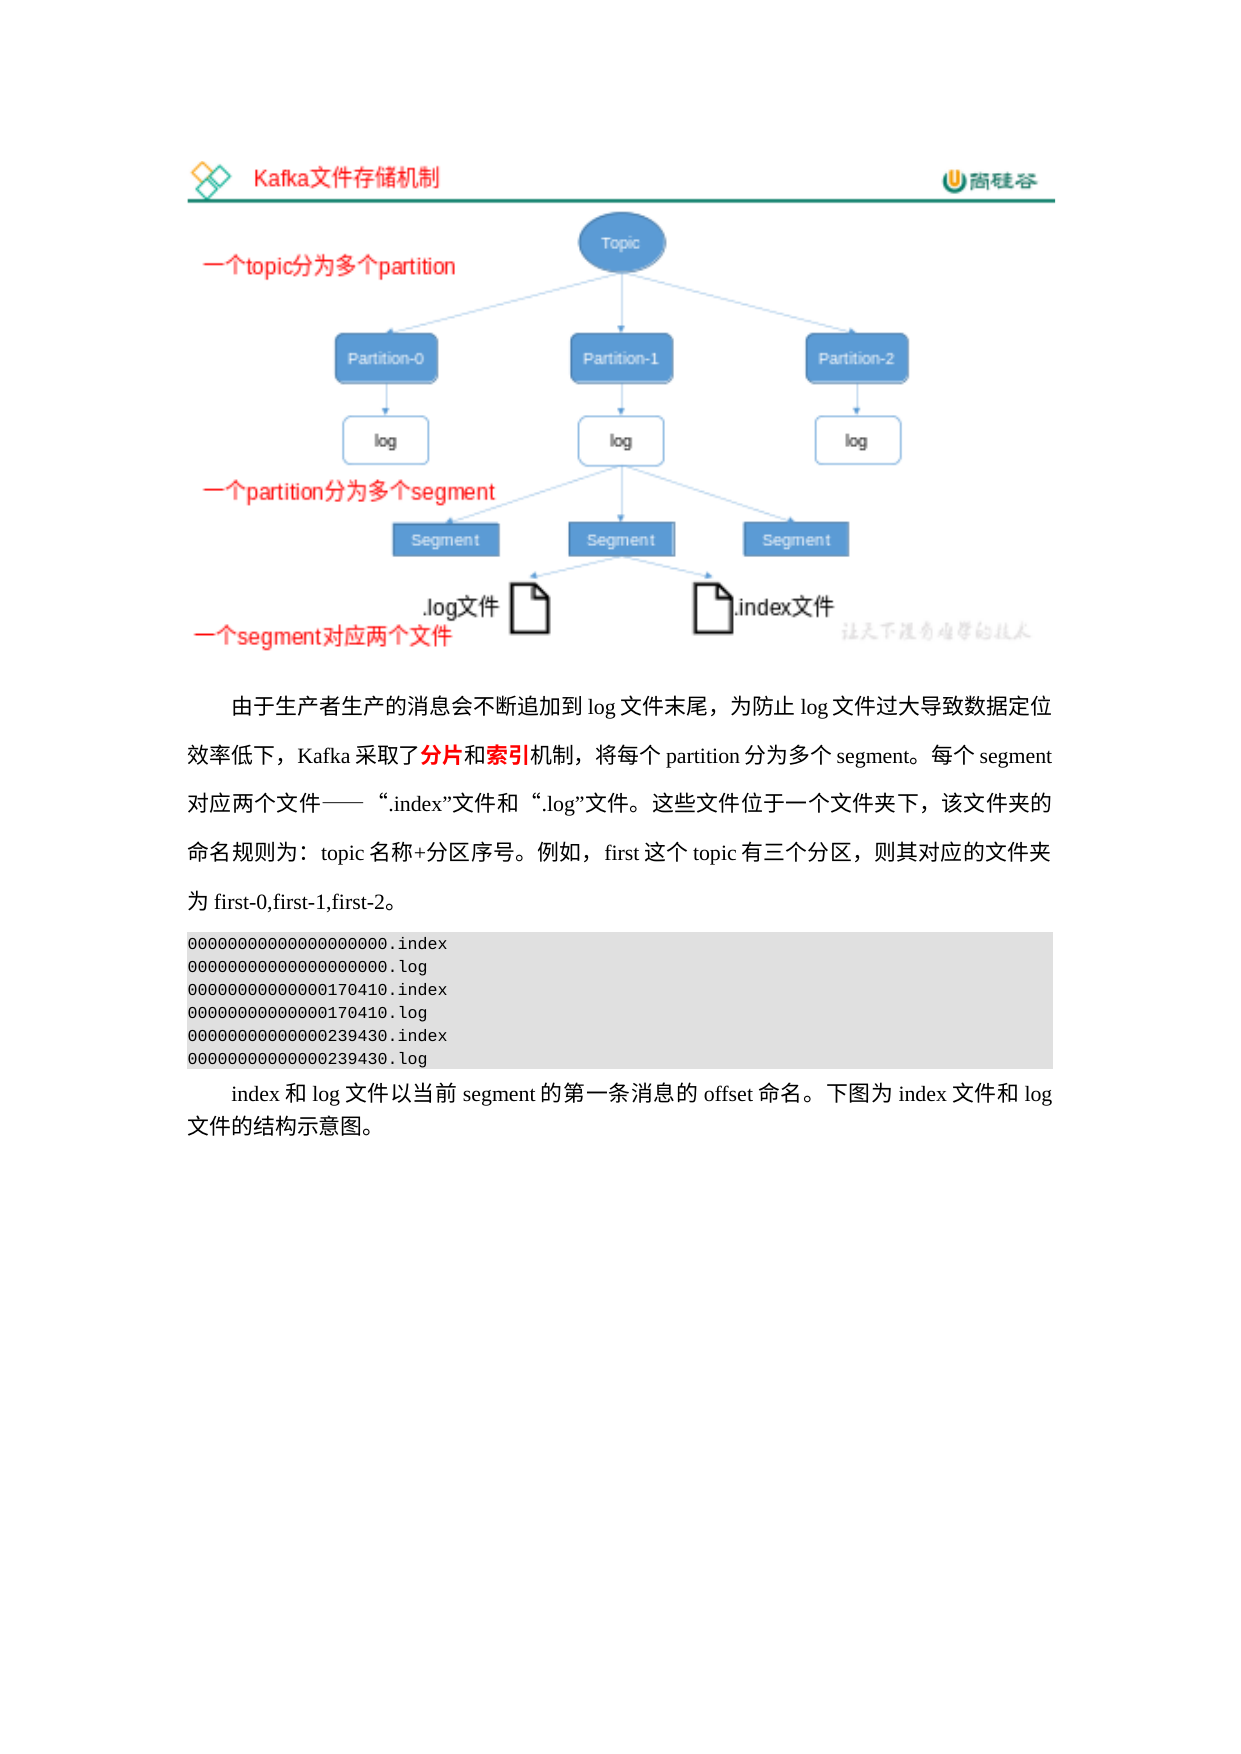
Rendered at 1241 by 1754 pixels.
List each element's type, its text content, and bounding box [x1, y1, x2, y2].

text 00000000000000170410.log [187, 1001, 1053, 1023]
text 00000000000000000000.index [187, 932, 1053, 955]
text 00000000000000170410.index [187, 978, 1053, 1001]
text 00000000000000000000.log [187, 955, 1053, 978]
text 00000000000000239430.log [187, 1046, 1053, 1069]
text 00000000000000239430.index [187, 1023, 1053, 1046]
text 由于生产者生产的消息会不断追加到log文件末尾，为防止log文件过大导致数据定位效率低下，Kafka采取了分片和索引机制，将每个partition分为多个segment。每个segment对应两个文件——“.index”文件和“.log”文件。这些文件位于一个文件夹下，该文件夹的命名规则为：topic名称+分区序号。例如，first这个topic有三个分区，则其对应的文件夹为first-0,first-1,first-2。 [187, 688, 1053, 916]
text index和log文件以当前segment的第一条消息的offset命名。下图为index文件和log文件的结构示意图。 [187, 1076, 1053, 1141]
